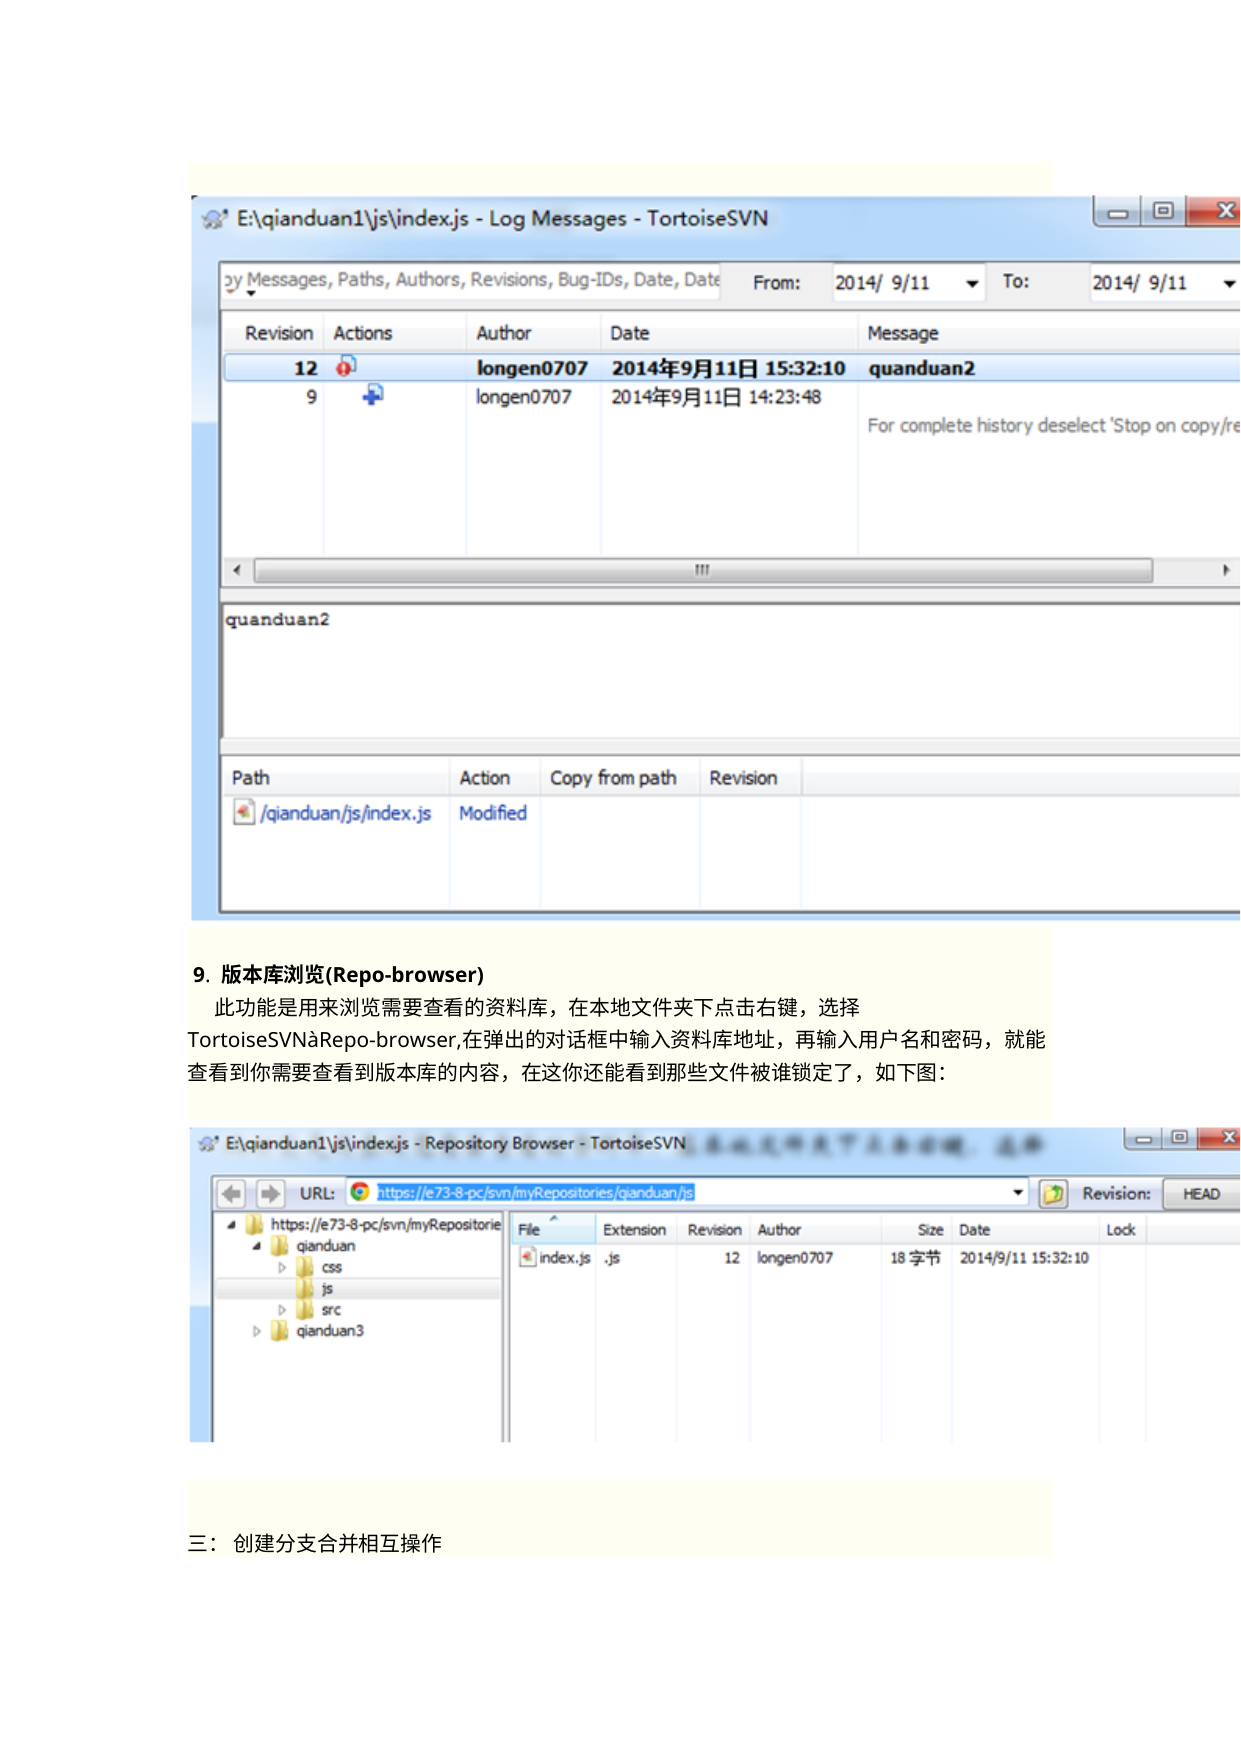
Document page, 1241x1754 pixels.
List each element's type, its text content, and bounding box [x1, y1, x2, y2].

text 此功能是用来浏览需要查看的资料库，在本地文件夹下点击右键，选择TortoiseSVNàRepo-browser,在弹出的对话框中输入资料库地址，再输入用户名和密码，就能查看到你需要查看到版本库的内容，在这你还能看到那些文件被谁锁定了，如下图： [187, 990, 1053, 1088]
text 三： 创建分支合并相互操作 [187, 1526, 1053, 1558]
text 9. 版本库浏览(Repo-browser) [187, 958, 1053, 990]
picture [187, 194, 1241, 927]
picture [187, 1120, 1241, 1480]
